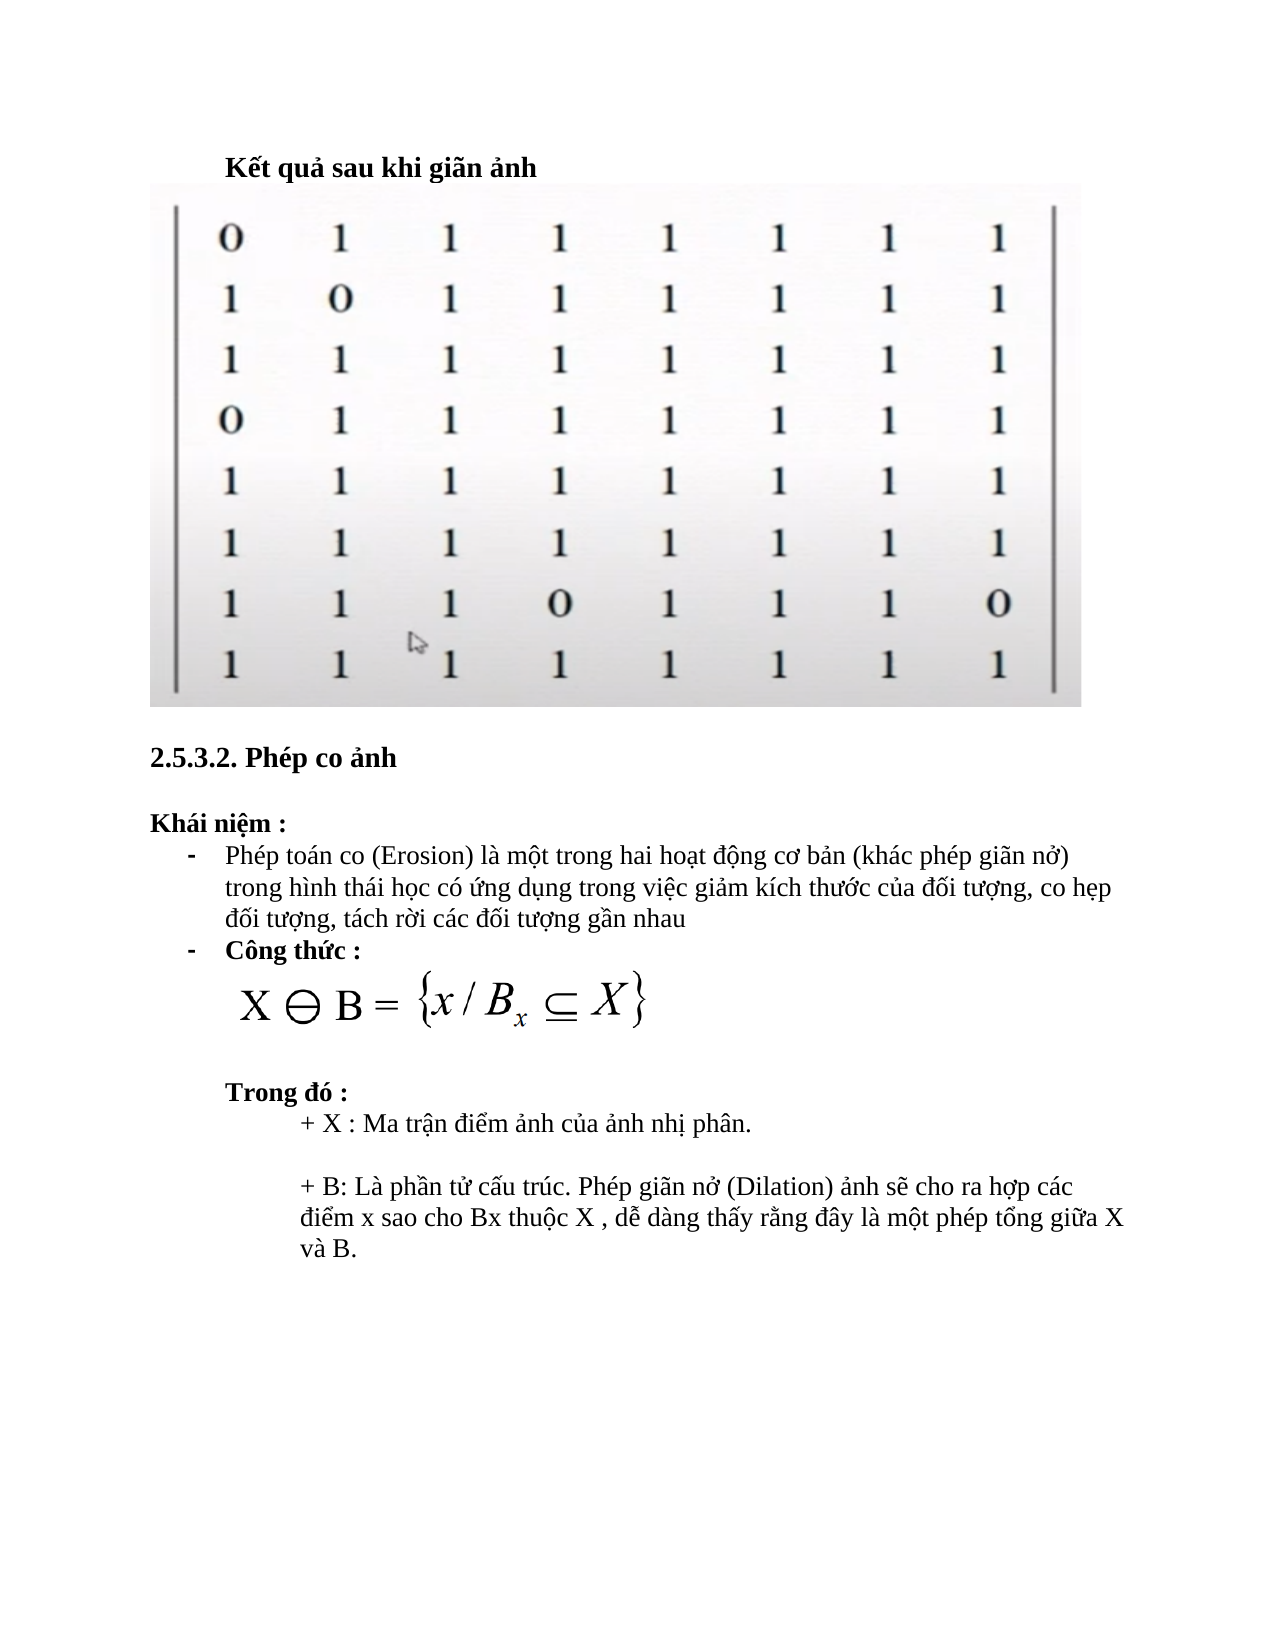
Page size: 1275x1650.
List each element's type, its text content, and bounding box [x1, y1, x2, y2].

text Khái niệm : [150, 807, 1125, 838]
text Kết quả sau khi giãn ảnh [150, 150, 1125, 183]
picture [150, 183, 1082, 707]
text 2.5.3.2. Phép co ảnh [150, 740, 1125, 773]
picture [225, 966, 648, 1045]
list Công thức : [187, 933, 1125, 966]
list + B: Là phần tử cấu trúc. Phép giãn nở (Dilation) ảnh sẽ cho ra hợp các điểm x sao cho Bx thuộc X , dễ dàng thấy rằng đây là một phép tổng giữa X và B. [300, 1169, 1125, 1263]
list Trong đó : [225, 1076, 1125, 1107]
text + X : Ma trận điểm ảnh của ảnh nhị phân. [225, 1107, 1125, 1138]
list Phép toán co (Erosion) là một trong hai hoạt động cơ bản (khác phép giãn nở) trong hình thái học có ứng dụng trong việc giảm kích thước của đối tượng, co hẹp đối tượng, tách rời các đối tượng gần nhau [187, 838, 1125, 933]
